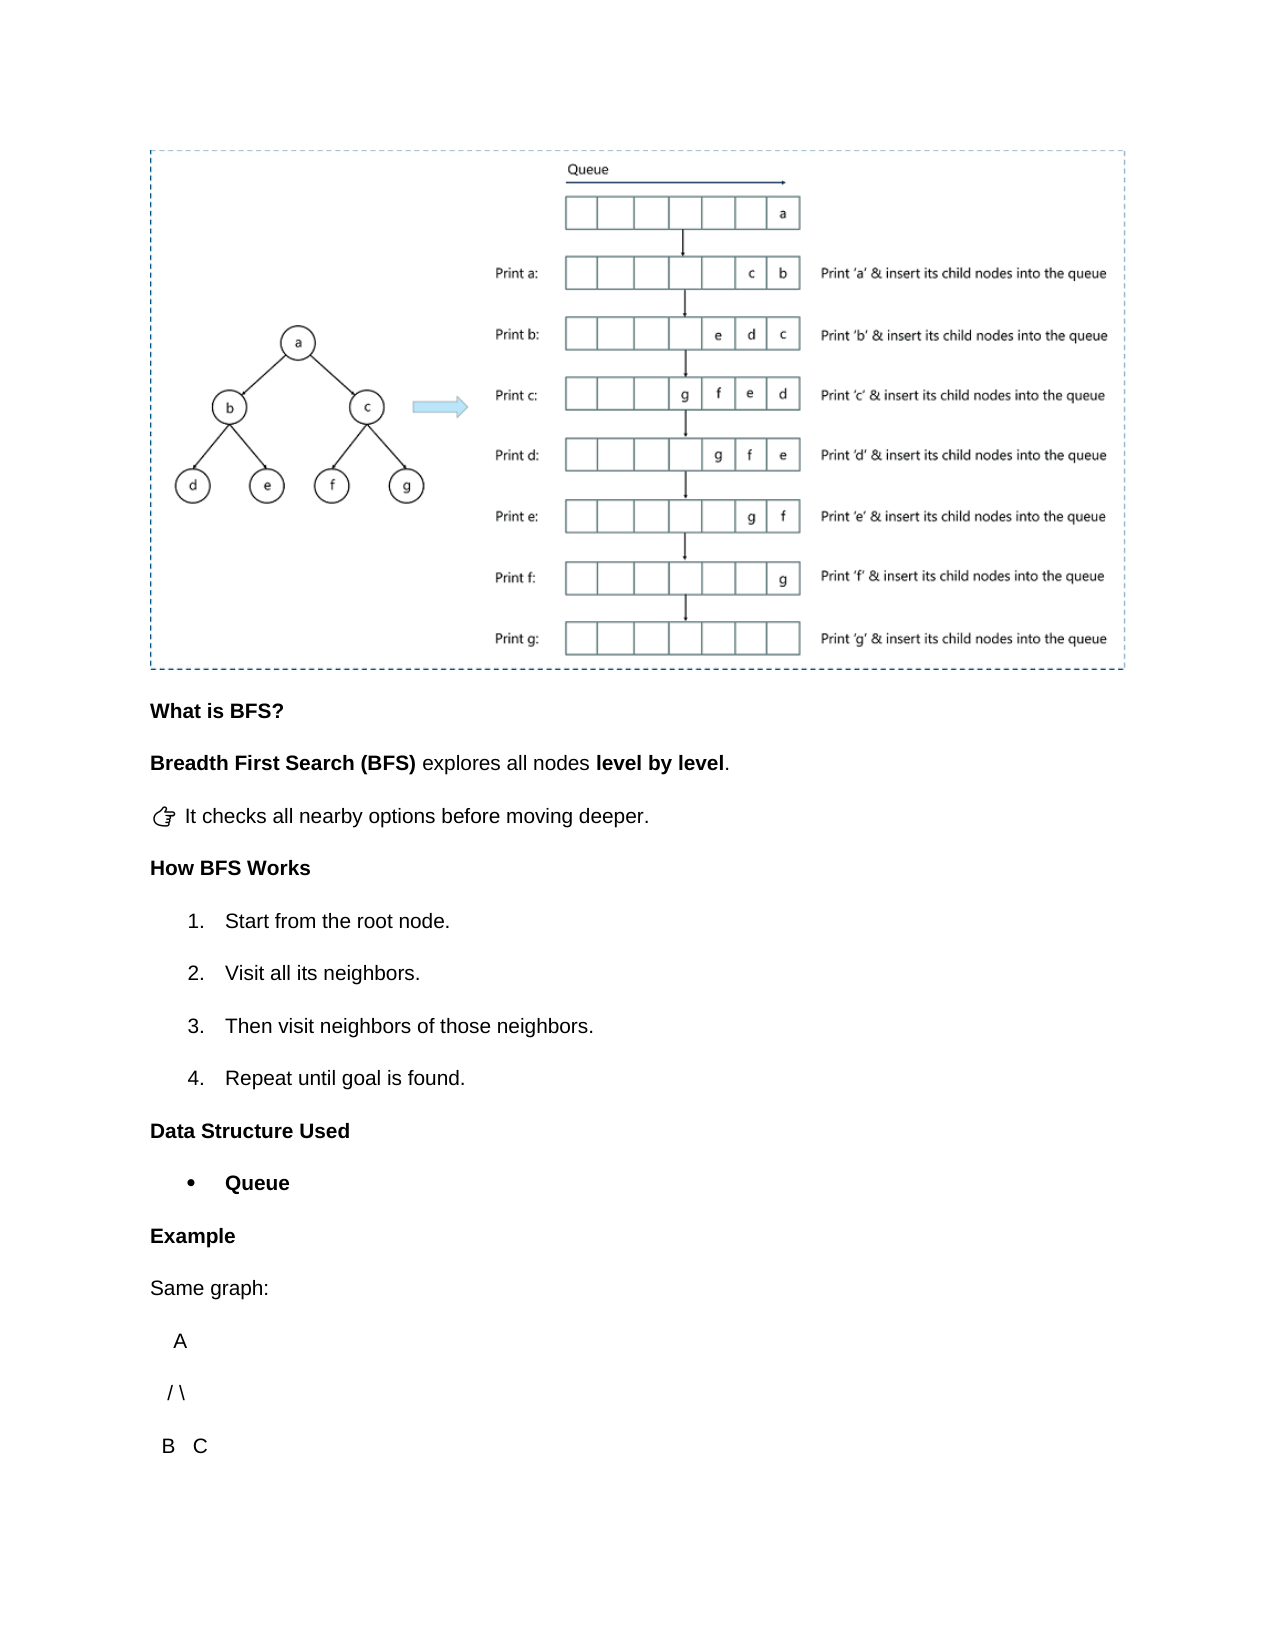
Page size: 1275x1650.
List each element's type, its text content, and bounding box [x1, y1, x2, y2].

picture [150, 150, 1125, 670]
text A [150, 1328, 1125, 1352]
text Breadth First Search (BFS) explores all nodes level by level. [150, 751, 1125, 775]
text Same graph: [150, 1276, 1125, 1300]
text 👉 It checks all nearby options before moving deeper. [150, 803, 1125, 827]
text How BFS Works [150, 856, 1125, 880]
text Data Structure Used [150, 1118, 1125, 1142]
list Then visit neighbors of those neighbors. [187, 1013, 1125, 1037]
list Start from the root node. [187, 908, 1125, 932]
list Visit all its neighbors. [187, 961, 1125, 985]
list Repeat until goal is found. [187, 1066, 1125, 1090]
text / \ [150, 1381, 1125, 1405]
list Queue [187, 1171, 1125, 1195]
text B C [150, 1433, 1125, 1457]
text Example [150, 1223, 1125, 1247]
text What is BFS? [150, 698, 1125, 722]
